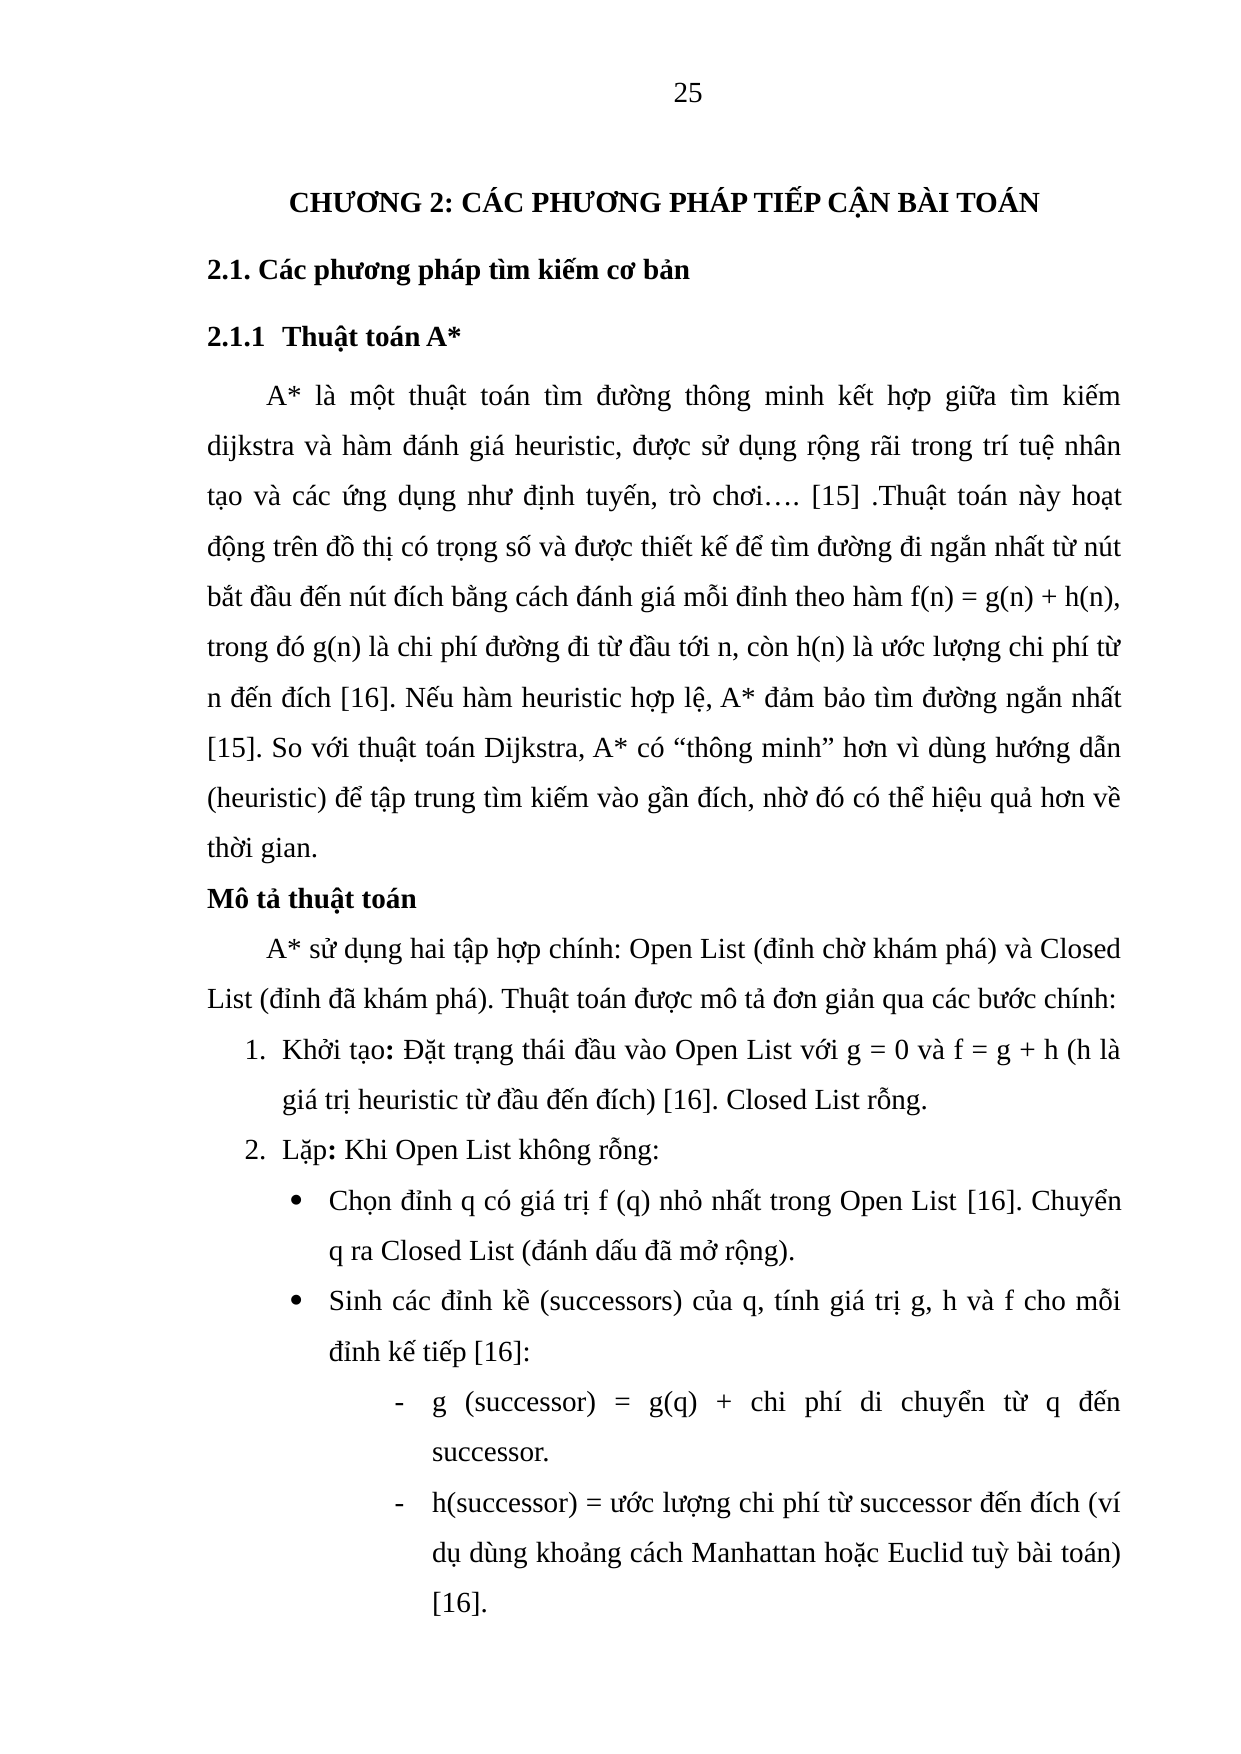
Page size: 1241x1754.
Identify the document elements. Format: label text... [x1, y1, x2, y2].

subtitle Các phương pháp tìm kiếm cơ bản [207, 252, 1122, 286]
list Chọn đỉnh q có giá trị f (q) nhỏ nhất trong Open List. Chuyển q ra Closed List (đánh dấu đã mở rộng). [291, 1183, 1122, 1267]
list Khởi tạo: Đặt trạng thái đầu vào Open List với g = 0 và f = g + h (h là giá trị heuristic từ đầu đến đích). Closed List rỗng. [244, 1032, 1122, 1116]
text A* sử dụng hai tập hợp chính: Open List (đỉnh chờ khám phá) và Closed List (đỉnh đã khám phá). Thuật toán được mô tả đơn giản qua các bước chính: [207, 931, 1122, 1015]
list Lặp: Khi Open List không rỗng: [244, 1132, 1122, 1166]
subtitle CÁC PHƯƠNG PHÁP TIẾP CẬN BÀI TOÁN [207, 185, 1122, 219]
text A* là một thuật toán tìm đường thông minh kết hợp giữa tìm kiếm dijkstra và hàm đánh giá heuristic, được sử dụng rộng rãi trong trí tuệ nhân tạo và các ứng dụng như định tuyến, trò chơi…. .Thuật toán này hoạt động trên đồ thị có trọng số và được thiết kế để tìm đường đi ngắn nhất từ nút bắt đầu đến nút đích bằng cách đánh giá mỗi đỉnh theo hàm f(n) = g(n) + h(n), trong đó g(n) là chi phí đường đi từ đầu tới n, còn h(n) là ước lượng chi phí từ n đến đích. Nếu hàm heuristic hợp lệ, A* đảm bảo tìm đường ngắn nhất . So với thuật toán Dijkstra, A* có “thông minh” hơn vì dùng hướng dẫn (heuristic) để tập trung tìm kiếm vào gần đích, nhờ đó có thể hiệu quả hơn về thời gian. [207, 378, 1122, 864]
subtitle Thuật toán A* [207, 319, 1122, 353]
list Sinh các đỉnh kề (successors) của q, tính giá trị g, h và f cho mỗi đỉnh kế tiếp: [291, 1283, 1122, 1367]
list g (successor) = g(q) + chi phí di chuyển từ q đến successor. [394, 1384, 1122, 1468]
list h(successor) = ước lượng chi phí từ successor đến đích (ví dụ dùng khoảng cách Manhattan hoặc Euclid tuỳ bài toán). [394, 1485, 1122, 1619]
text Mô tả thuật toán [207, 881, 1122, 914]
